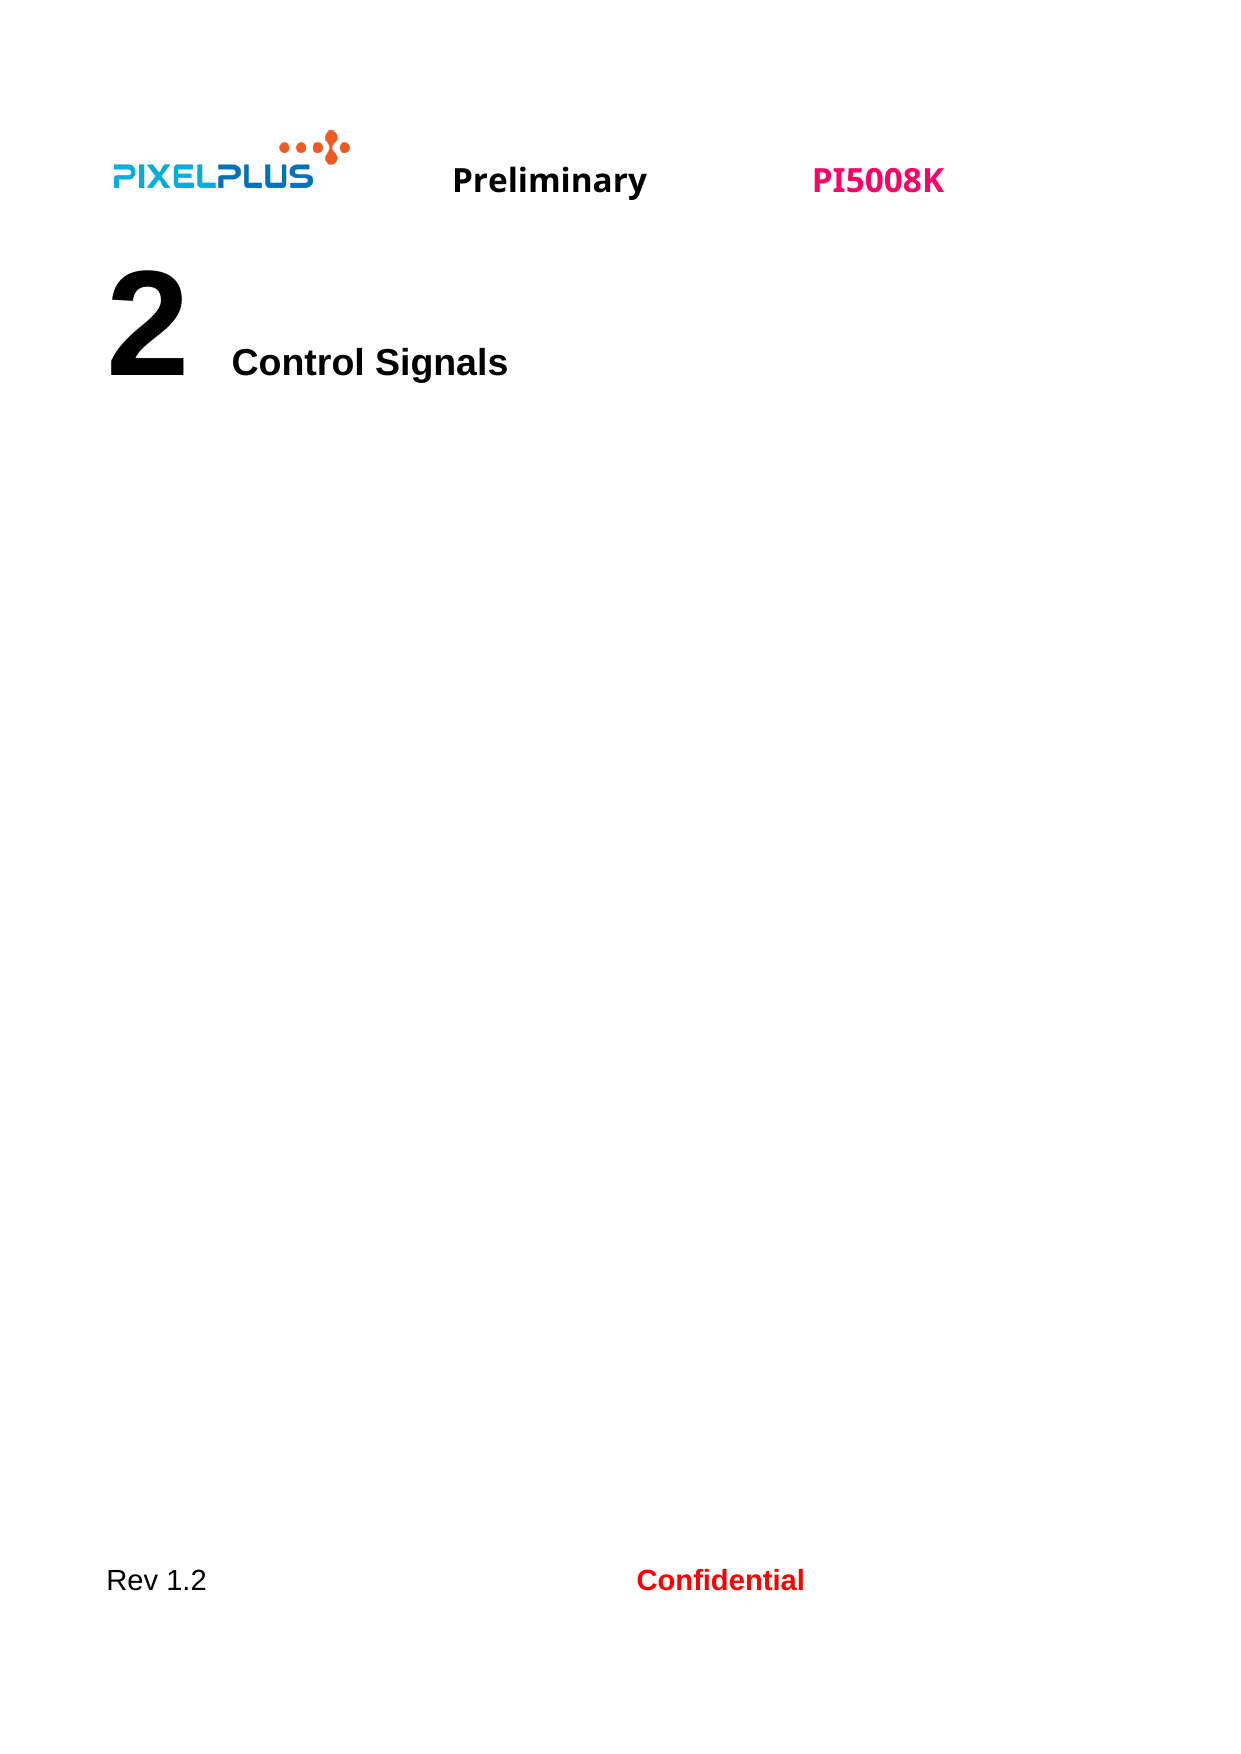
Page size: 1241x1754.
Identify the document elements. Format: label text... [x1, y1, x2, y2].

picture [106, 125, 355, 193]
subtitle Control Signals [106, 235, 1159, 408]
